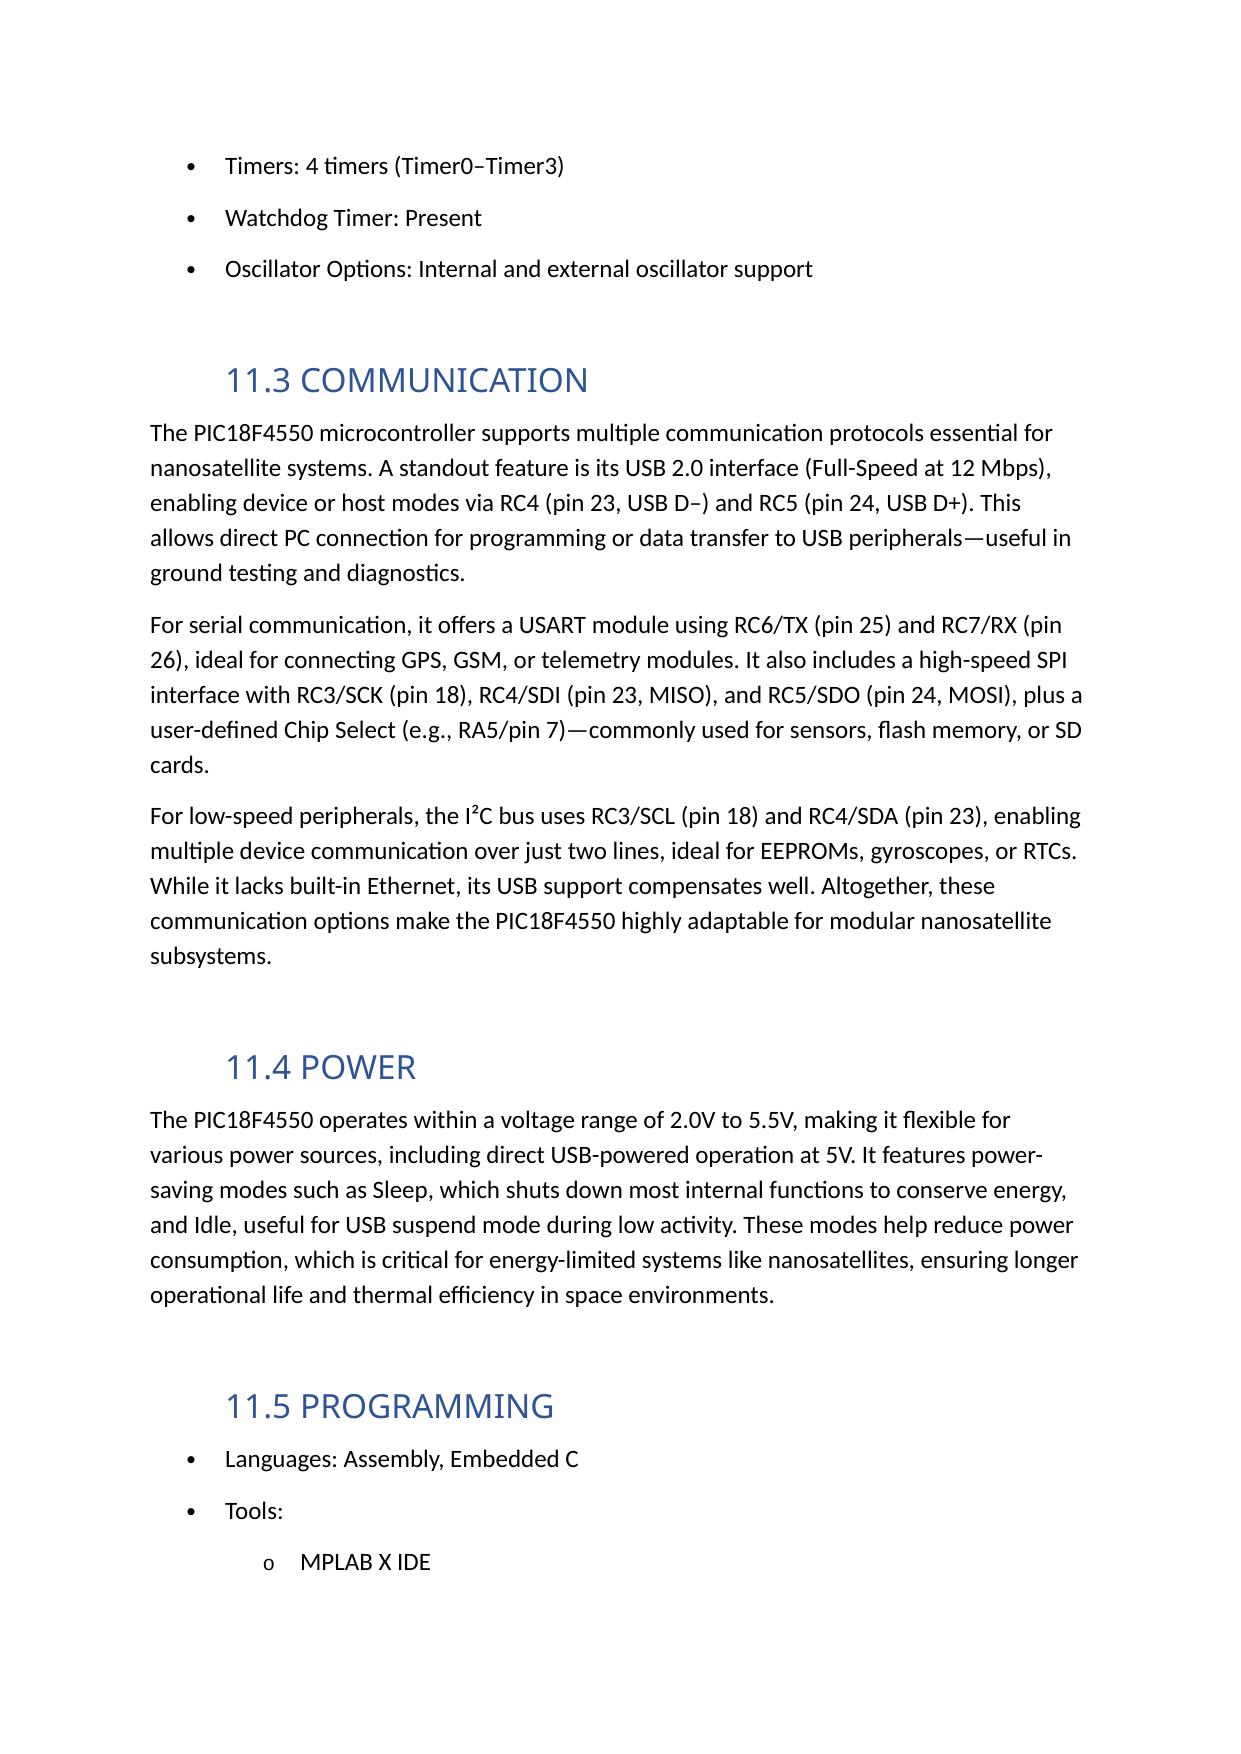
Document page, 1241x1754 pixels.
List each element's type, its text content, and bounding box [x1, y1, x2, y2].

text For low-speed peripherals, the I²C bus uses RC3/SCL (pin 18) and RC4/SDA (pin 23), enabling multiple device communication over just two lines, ideal for EEPROMs, gyroscopes, or RTCs. While it lacks built-in Ethernet, its USB support compensates well. Altogether, these communication options make the PIC18F4550 highly adaptable for modular nanosatellite subsystems. [150, 801, 1090, 971]
list Tools: [187, 1495, 1090, 1525]
subtitle POWER [225, 1044, 1090, 1089]
list Timers: 4 timers (Timer0–Timer3) [187, 150, 1090, 181]
text For serial communication, it offers a USART module using RC6/TX (pin 25) and RC7/RX (pin 26), ideal for connecting GPS, GSM, or telemetry modules. It also includes a high-speed SPI interface with RC3/SCK (pin 18), RC4/SDI (pin 23, MISO), and RC5/SDO (pin 24, MOSI), plus a user-defined Chip Select (e.g., RA5/pin 7)—commonly used for sensors, flash memory, or SD cards. [150, 609, 1090, 779]
list MPLAB X IDE [262, 1547, 1090, 1577]
subtitle COMMUNICATION [225, 357, 1090, 402]
subtitle PROGRAMMING [225, 1383, 1090, 1428]
list Oscillator Options: Internal and external oscillator support [187, 253, 1090, 284]
text The PIC18F4550 operates within a voltage range of 2.0V to 5.5V, making it flexible for various power sources, including direct USB-powered operation at 5V. It features power-saving modes such as Sleep, which shuts down most internal functions to conserve energy, and Idle, useful for USB suspend mode during low activity. These modes help reduce power consumption, which is critical for energy-limited systems like nanosatellites, ensuring longer operational life and thermal efficiency in space environments. [150, 1104, 1090, 1310]
list Languages: Assembly, Embedded C [187, 1443, 1090, 1474]
text The PIC18F4550 microcontroller supports multiple communication protocols essential for nanosatellite systems. A standout feature is its USB 2.0 interface (Full-Speed at 12 Mbps), enabling device or host modes via RC4 (pin 23, USB D–) and RC5 (pin 24, USB D+). This allows direct PC connection for programming or data transfer to USB peripherals—useful in ground testing and diagnostics. [150, 417, 1090, 588]
list Watchdog Timer: Present [187, 202, 1090, 232]
